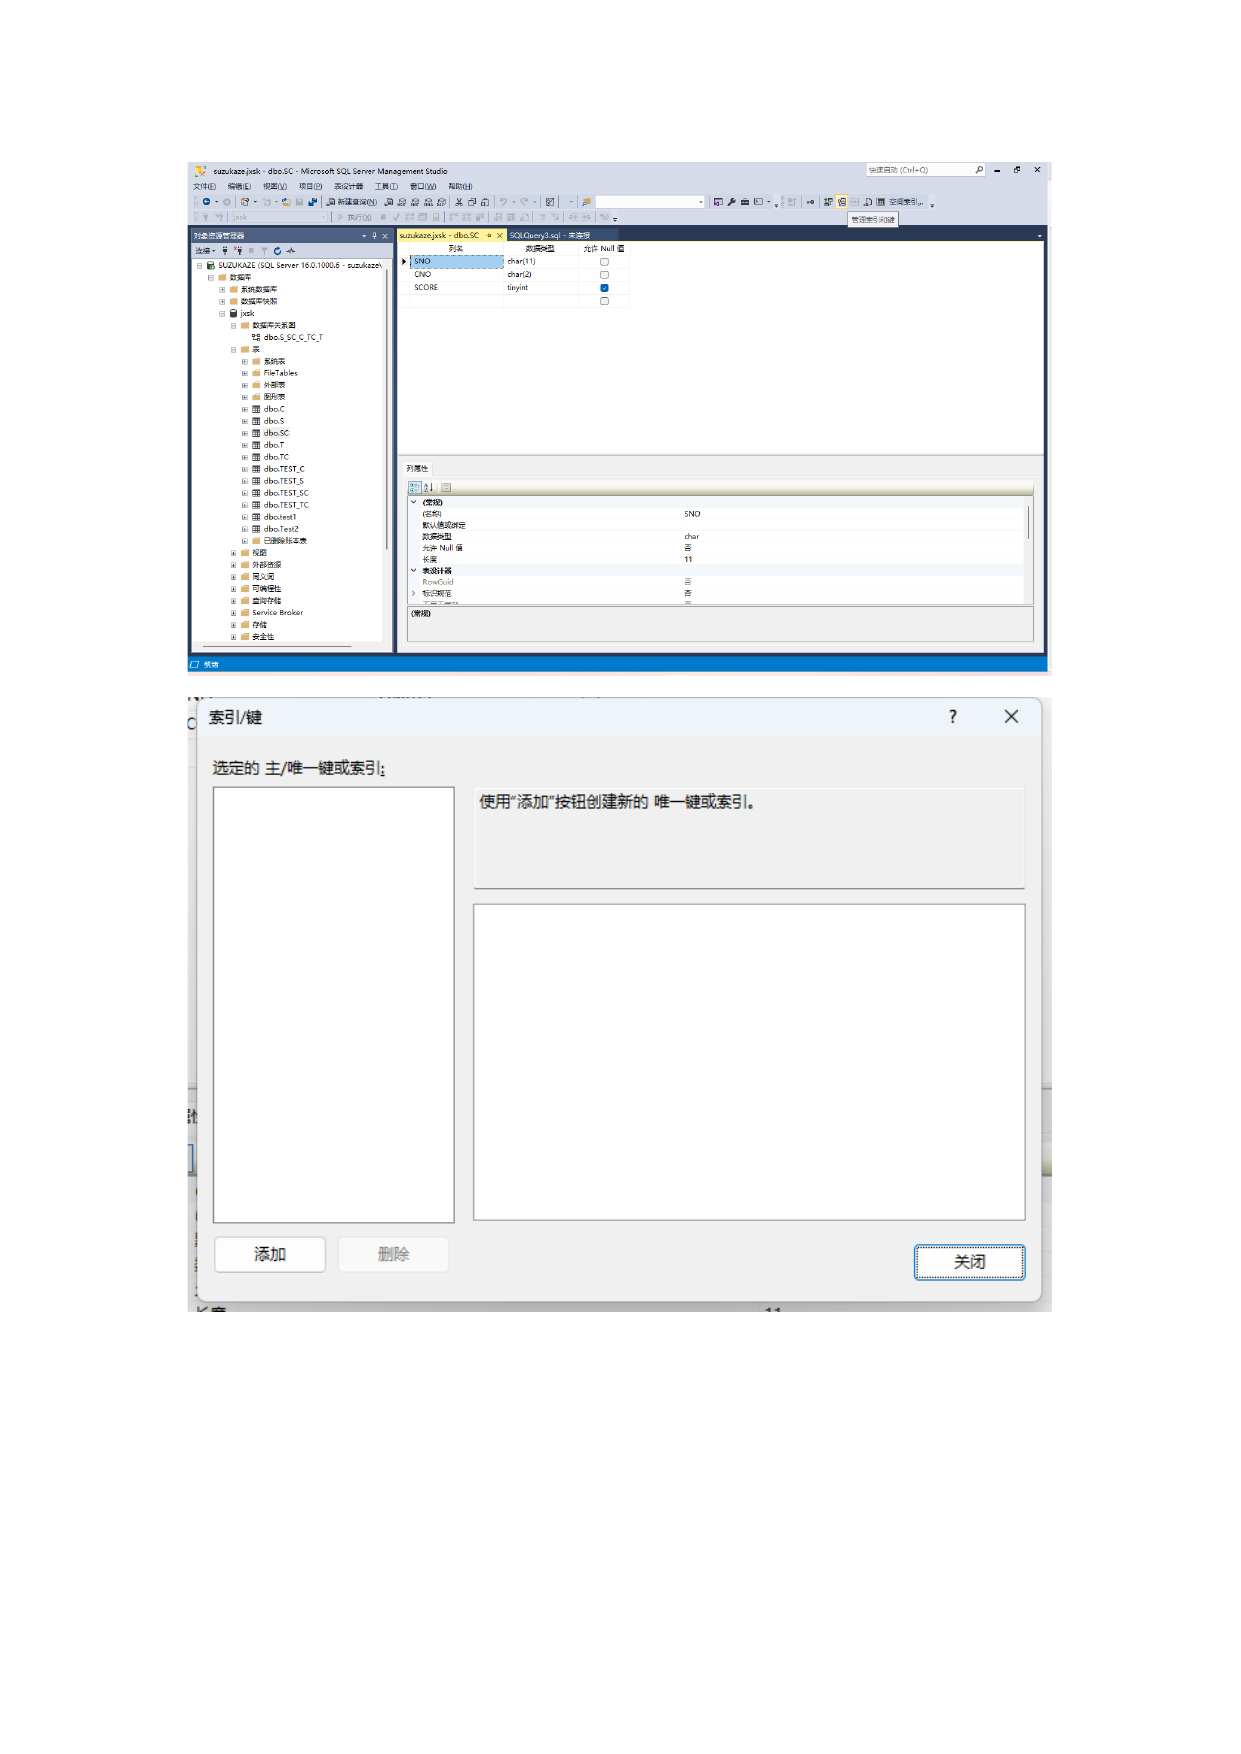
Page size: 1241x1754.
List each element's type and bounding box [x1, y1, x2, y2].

picture [187, 162, 1052, 676]
picture [187, 697, 1052, 1312]
